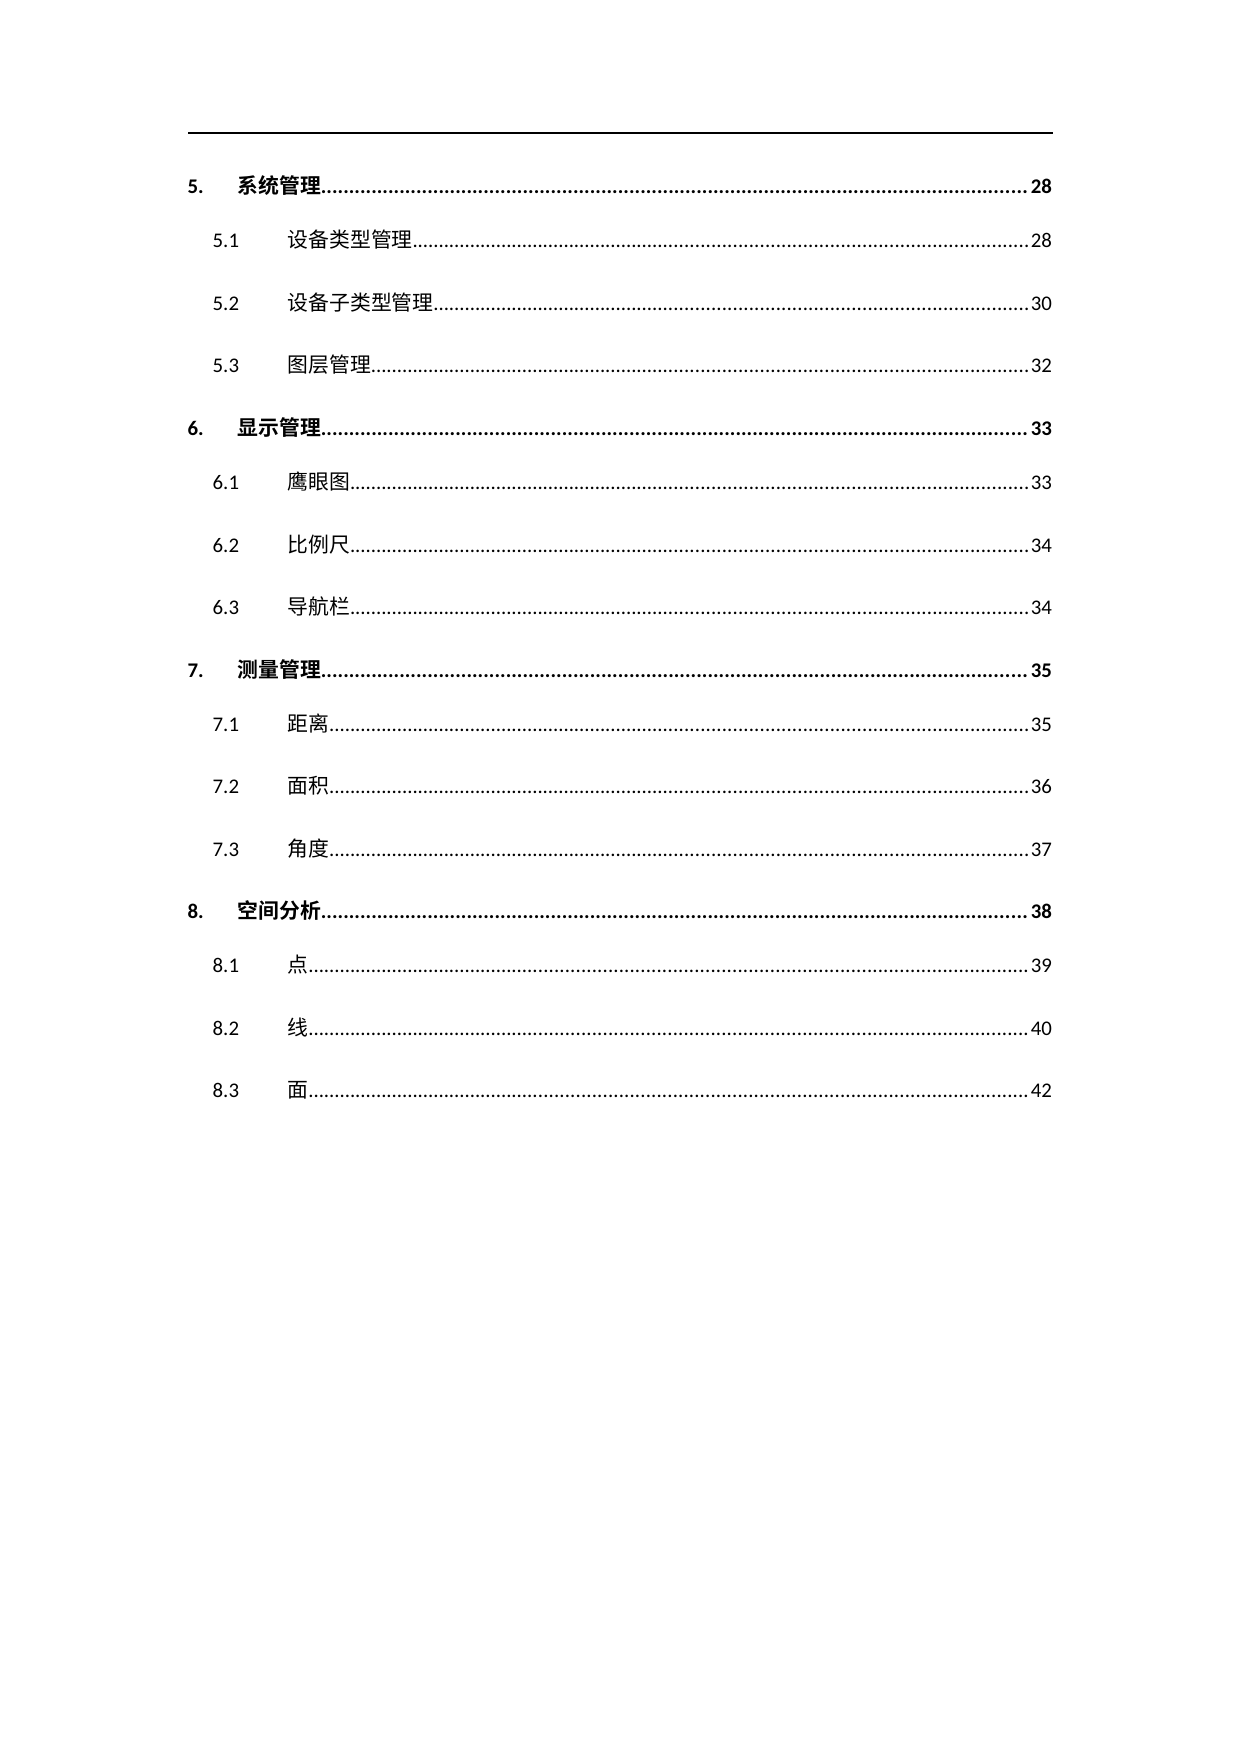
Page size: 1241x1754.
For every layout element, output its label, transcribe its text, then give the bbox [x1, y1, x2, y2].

text 7.2 面积 36 [212, 758, 1053, 800]
text 7. 测量管理 35 [187, 641, 1053, 683]
text 5. 系统管理 28 [187, 158, 1053, 200]
text 6.3 导航栏 34 [212, 579, 1053, 621]
text 6.1 鹰眼图 33 [212, 454, 1053, 496]
text 8. 空间分析 38 [187, 883, 1053, 925]
text 7.1 距离 35 [212, 696, 1053, 737]
text 7.3 角度 37 [212, 821, 1053, 862]
text 8.1 点 39 [212, 937, 1053, 979]
text 5.2 设备子类型管理 30 [212, 275, 1053, 316]
text 5.3 图层管理 32 [212, 337, 1053, 379]
text 6. 显示管理 33 [187, 400, 1053, 441]
text 8.2 线 40 [212, 1000, 1053, 1041]
text 6.2 比例尺 34 [212, 516, 1053, 558]
text 5.1 设备类型管理 28 [212, 212, 1053, 254]
text 8.3 面 42 [212, 1062, 1053, 1104]
